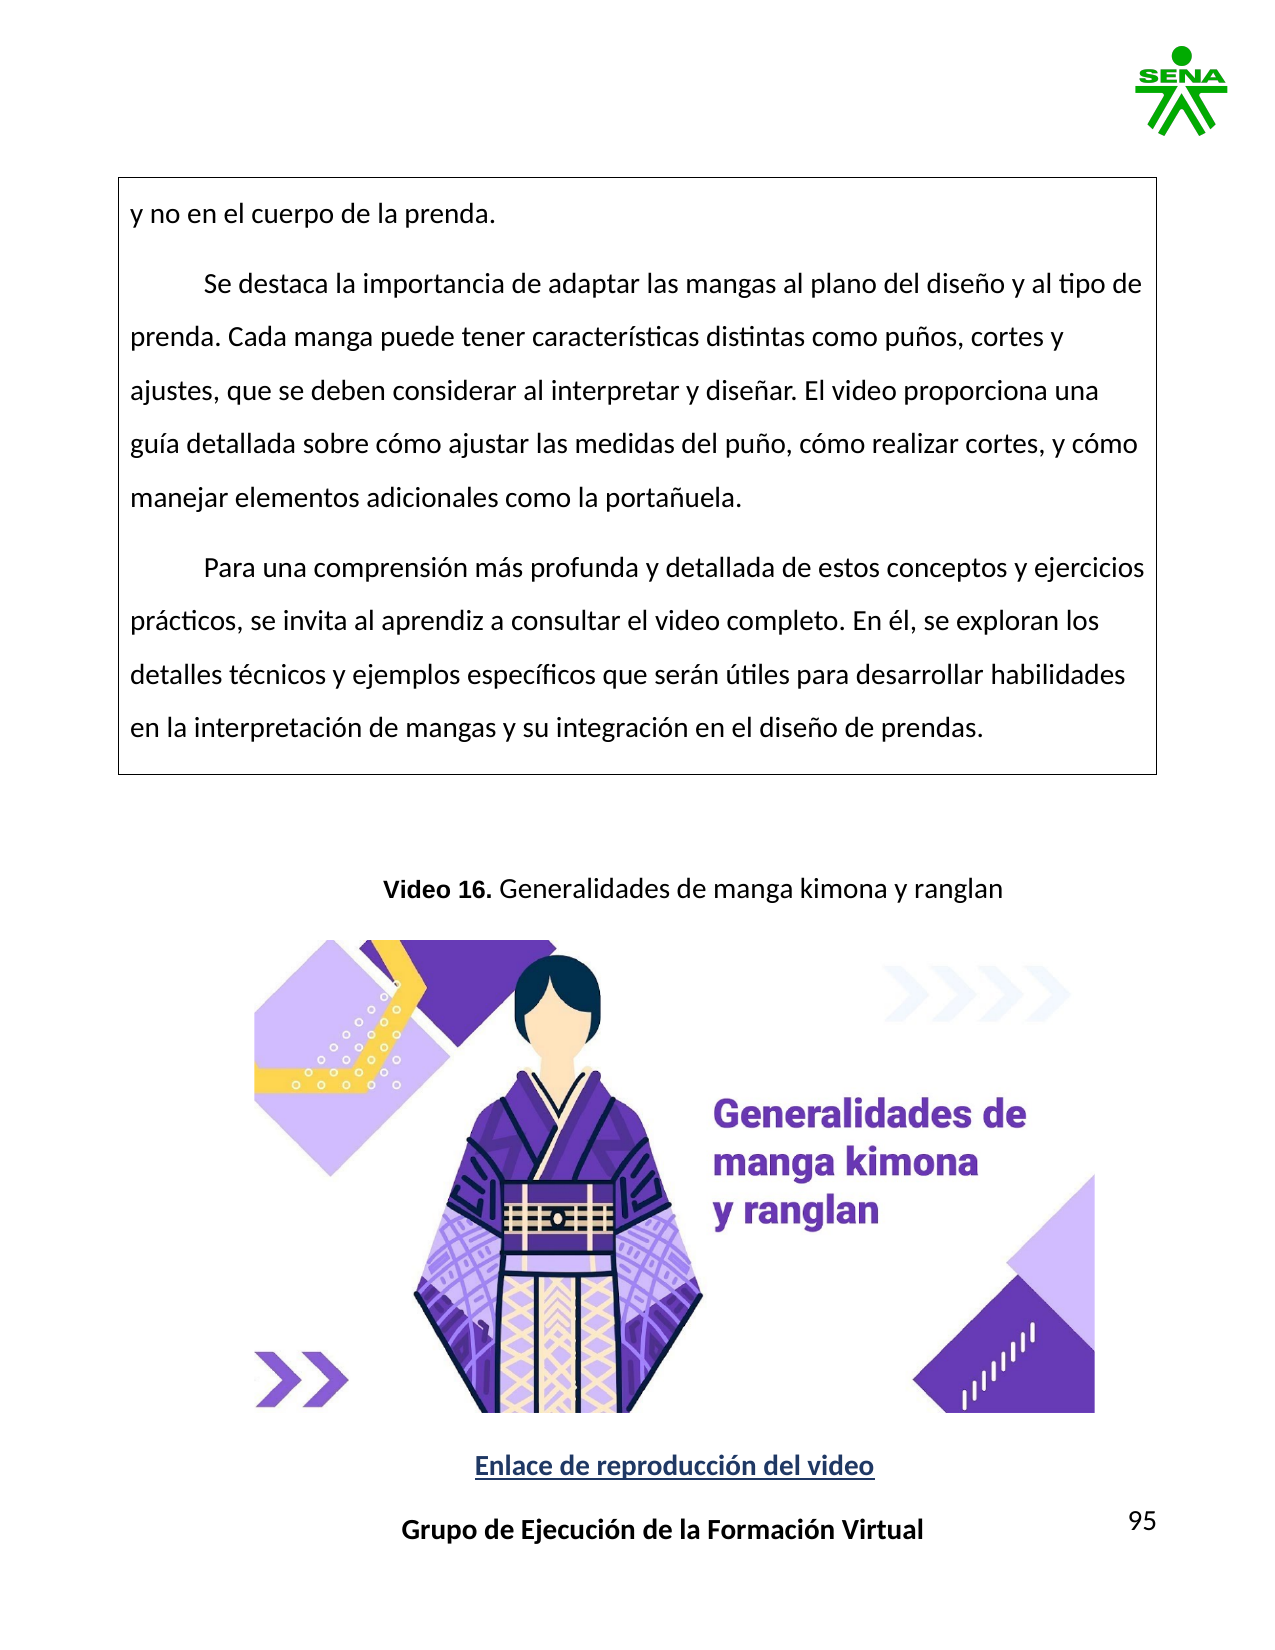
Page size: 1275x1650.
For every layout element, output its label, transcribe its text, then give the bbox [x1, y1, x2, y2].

picture [254, 940, 1095, 1413]
text Enlace de reproducción del video [118, 1447, 1157, 1483]
text Generalidades de manga kimona y ranglan [229, 870, 1157, 906]
picture [1135, 46, 1228, 136]
